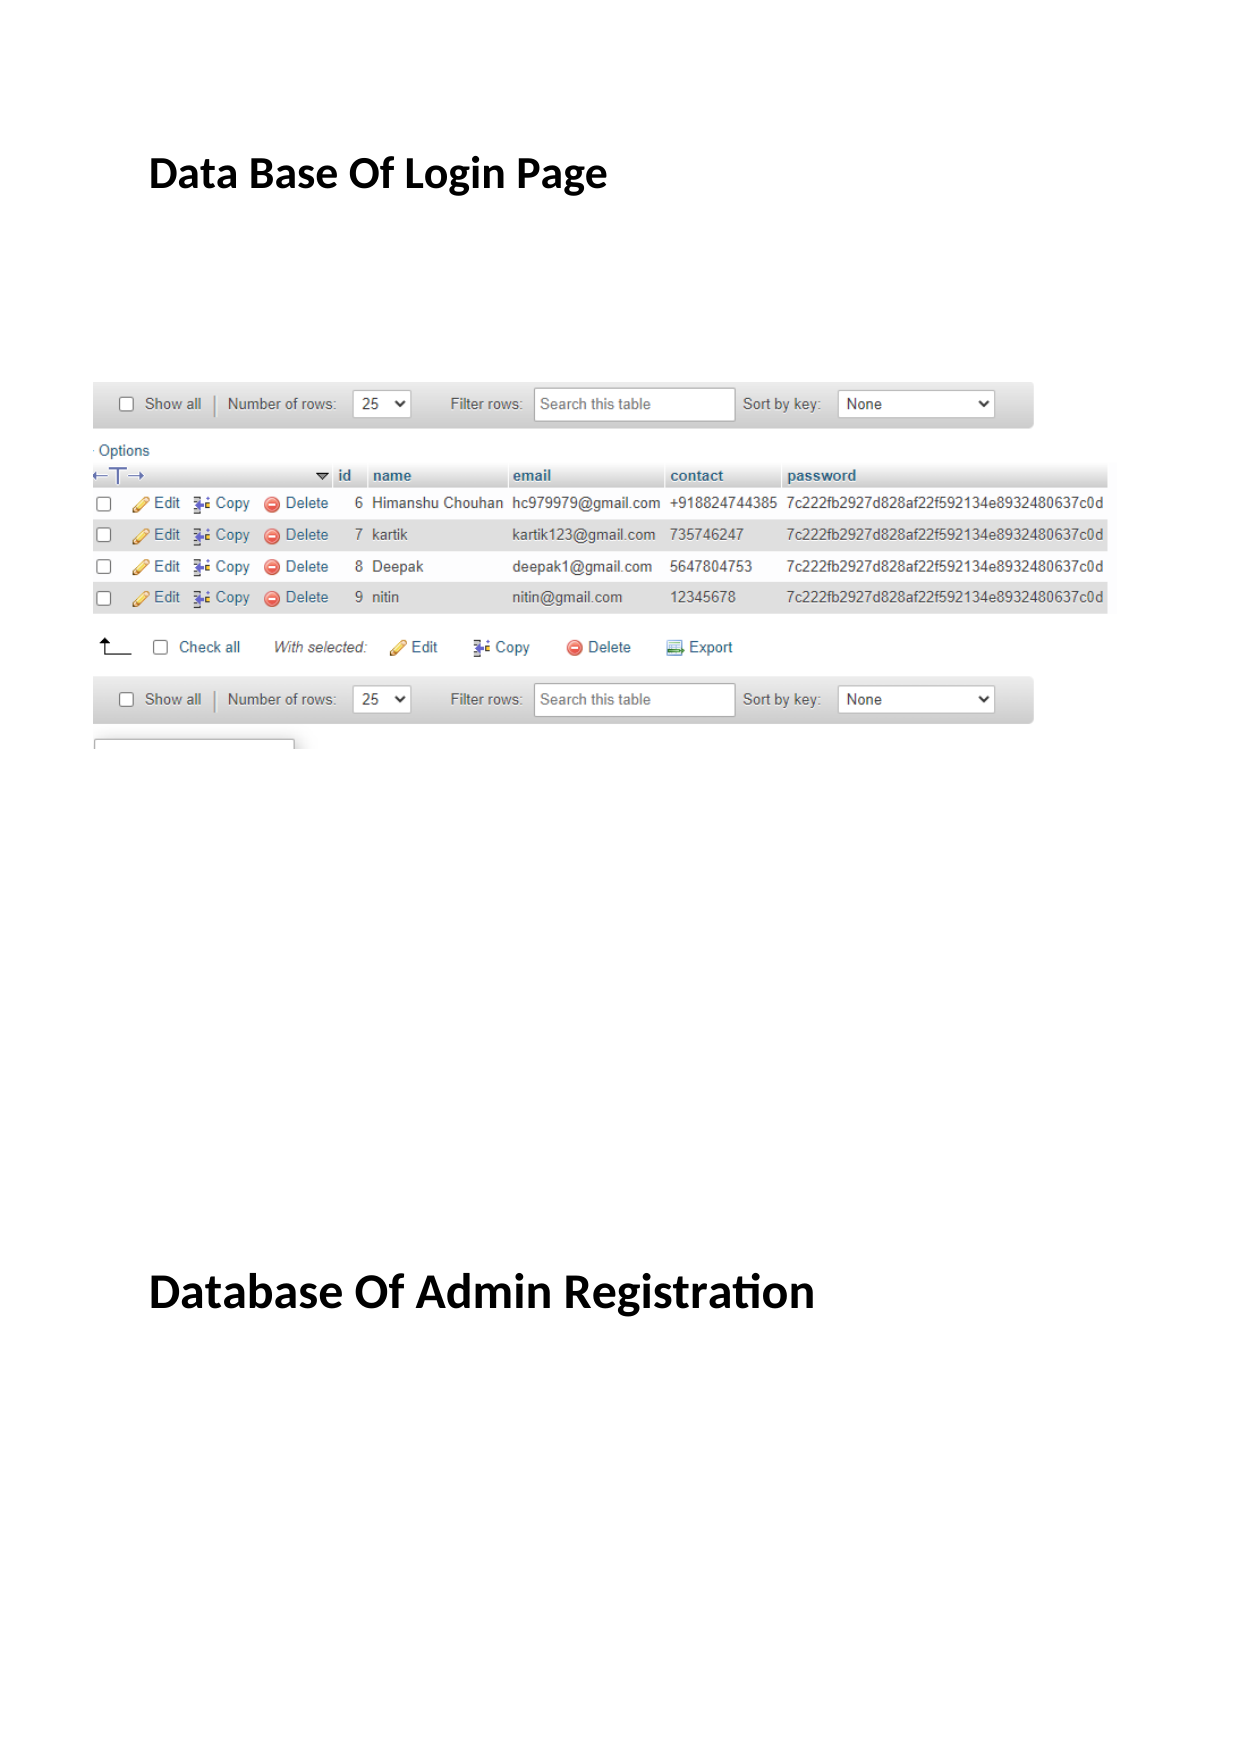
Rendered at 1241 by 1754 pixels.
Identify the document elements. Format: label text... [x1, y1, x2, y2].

picture [93, 382, 1120, 749]
subtitle Data Base Of Login Page [148, 144, 1177, 200]
subtitle Database Of Admin Registration [148, 1260, 1177, 1321]
